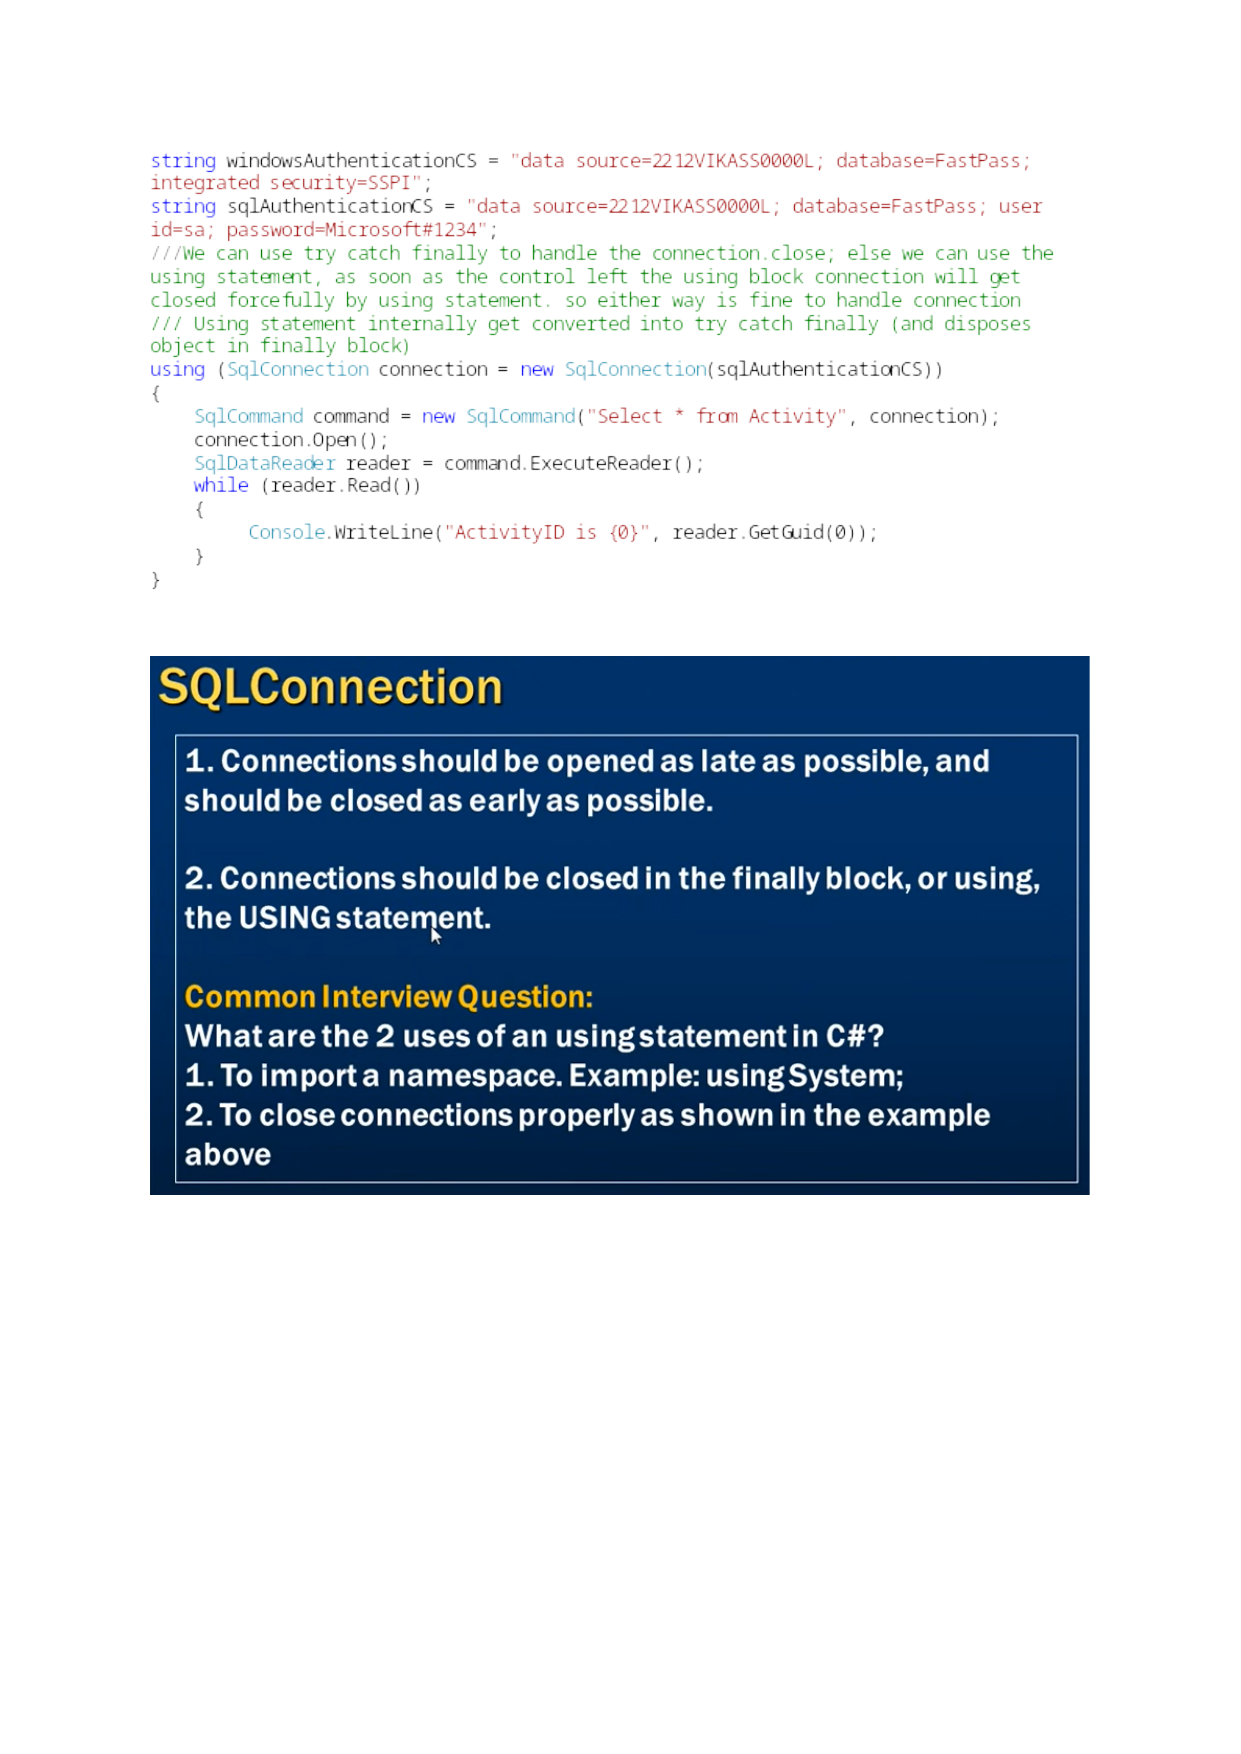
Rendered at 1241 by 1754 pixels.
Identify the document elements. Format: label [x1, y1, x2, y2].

picture [150, 656, 1090, 1195]
